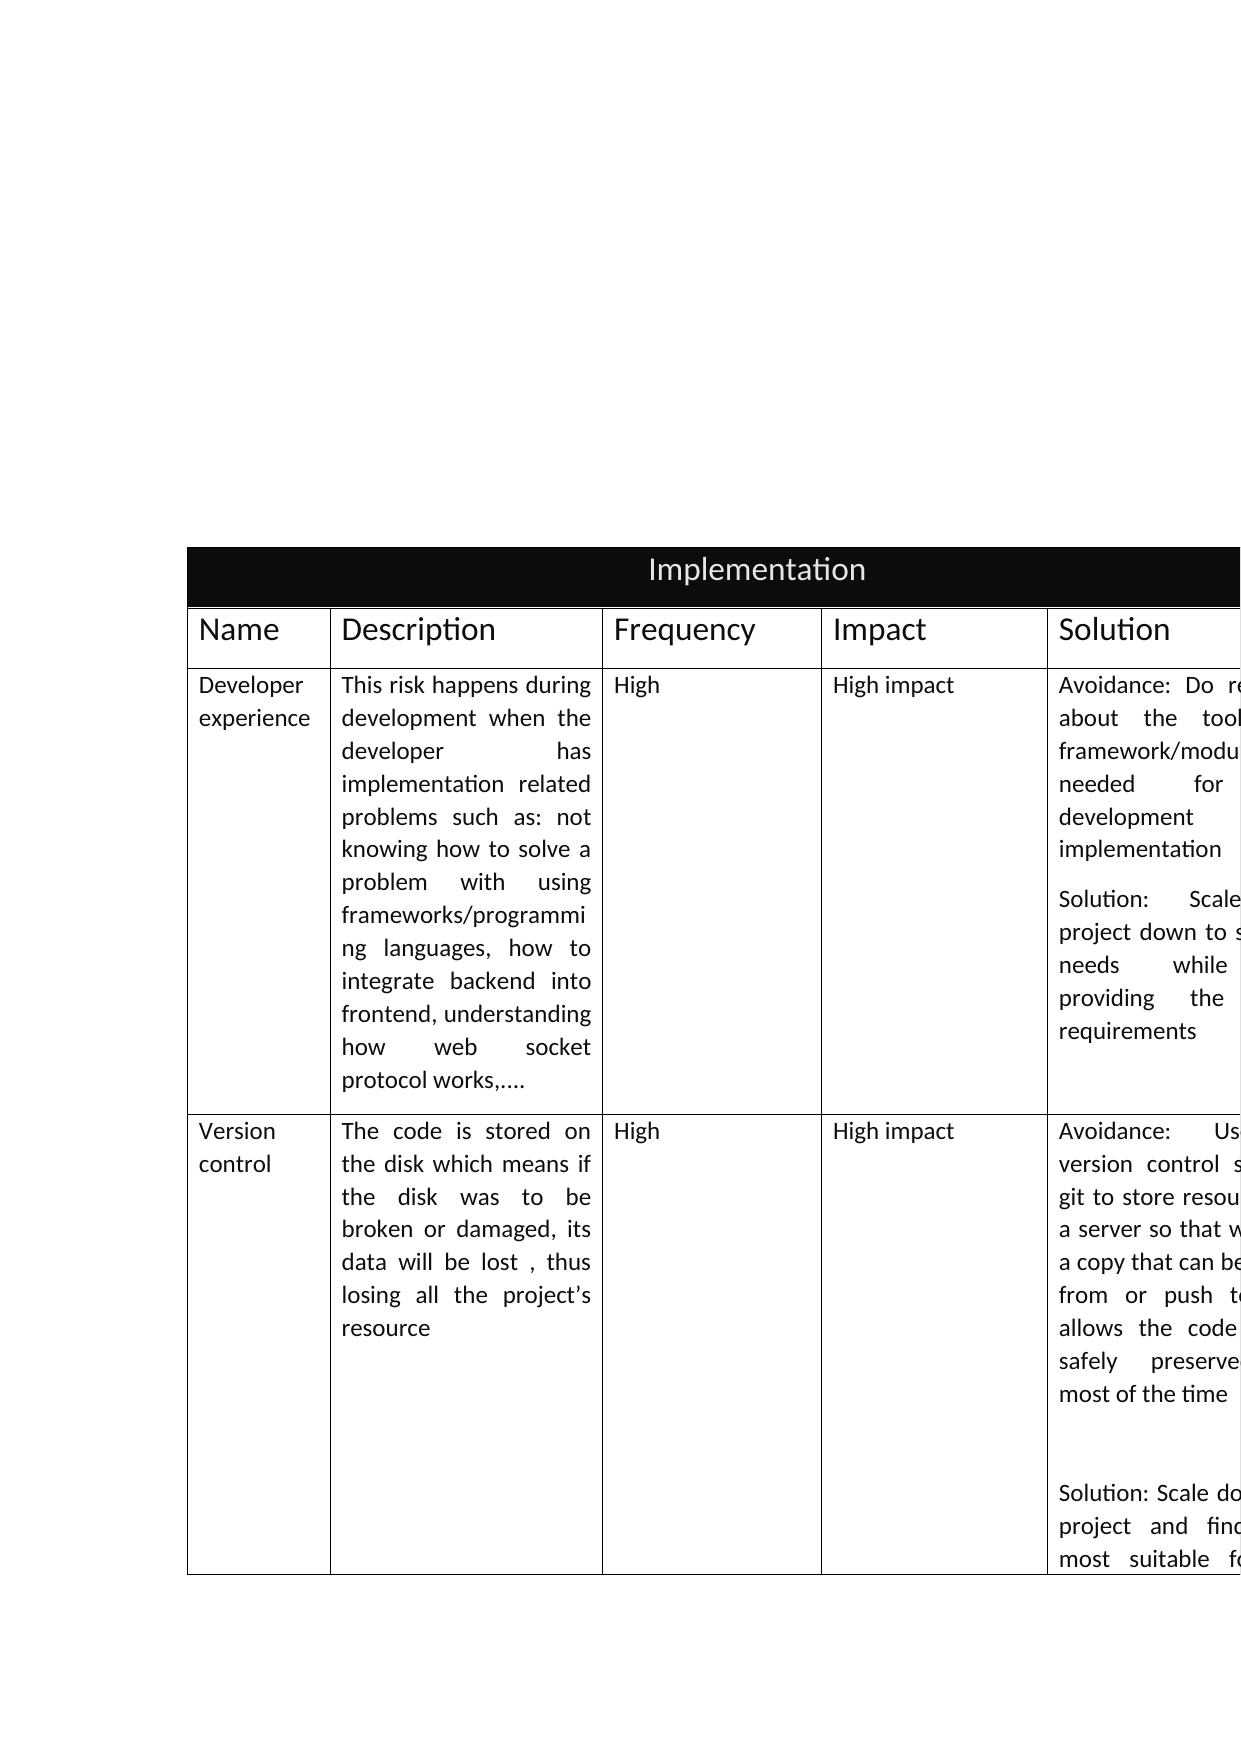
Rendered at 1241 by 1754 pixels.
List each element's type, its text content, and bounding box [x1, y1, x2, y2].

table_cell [331, 1115, 602, 1574]
table_cell Description [331, 609, 602, 668]
table_cell High [603, 1115, 821, 1574]
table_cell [1048, 1115, 1240, 1574]
table_cell Impact [822, 609, 1047, 668]
table_cell Version control [188, 1115, 330, 1574]
table_cell This risk happens during development when the developer has implementation related problems such as: not knowing how to solve a problem with using frameworks/programming languages, how to integrate backend into frontend, understanding how web socket protocol works,.... [331, 669, 602, 1114]
table_cell High impact [822, 1115, 1047, 1574]
table_cell Avoidance: Do research about the tools and framework/modules needed for the development before implementation Solution: Scale the project down to suitable needs while still providing the initial requirements [1048, 669, 1240, 1114]
table_cell High [603, 669, 821, 1114]
table_cell High impact [822, 669, 1047, 1114]
table_cell Developer experience [188, 669, 330, 1114]
table_header Implementation [188, 548, 1240, 607]
table_cell Frequency [603, 609, 821, 668]
table_cell Name [188, 609, 330, 668]
table_cell Solution [1048, 609, 1240, 668]
